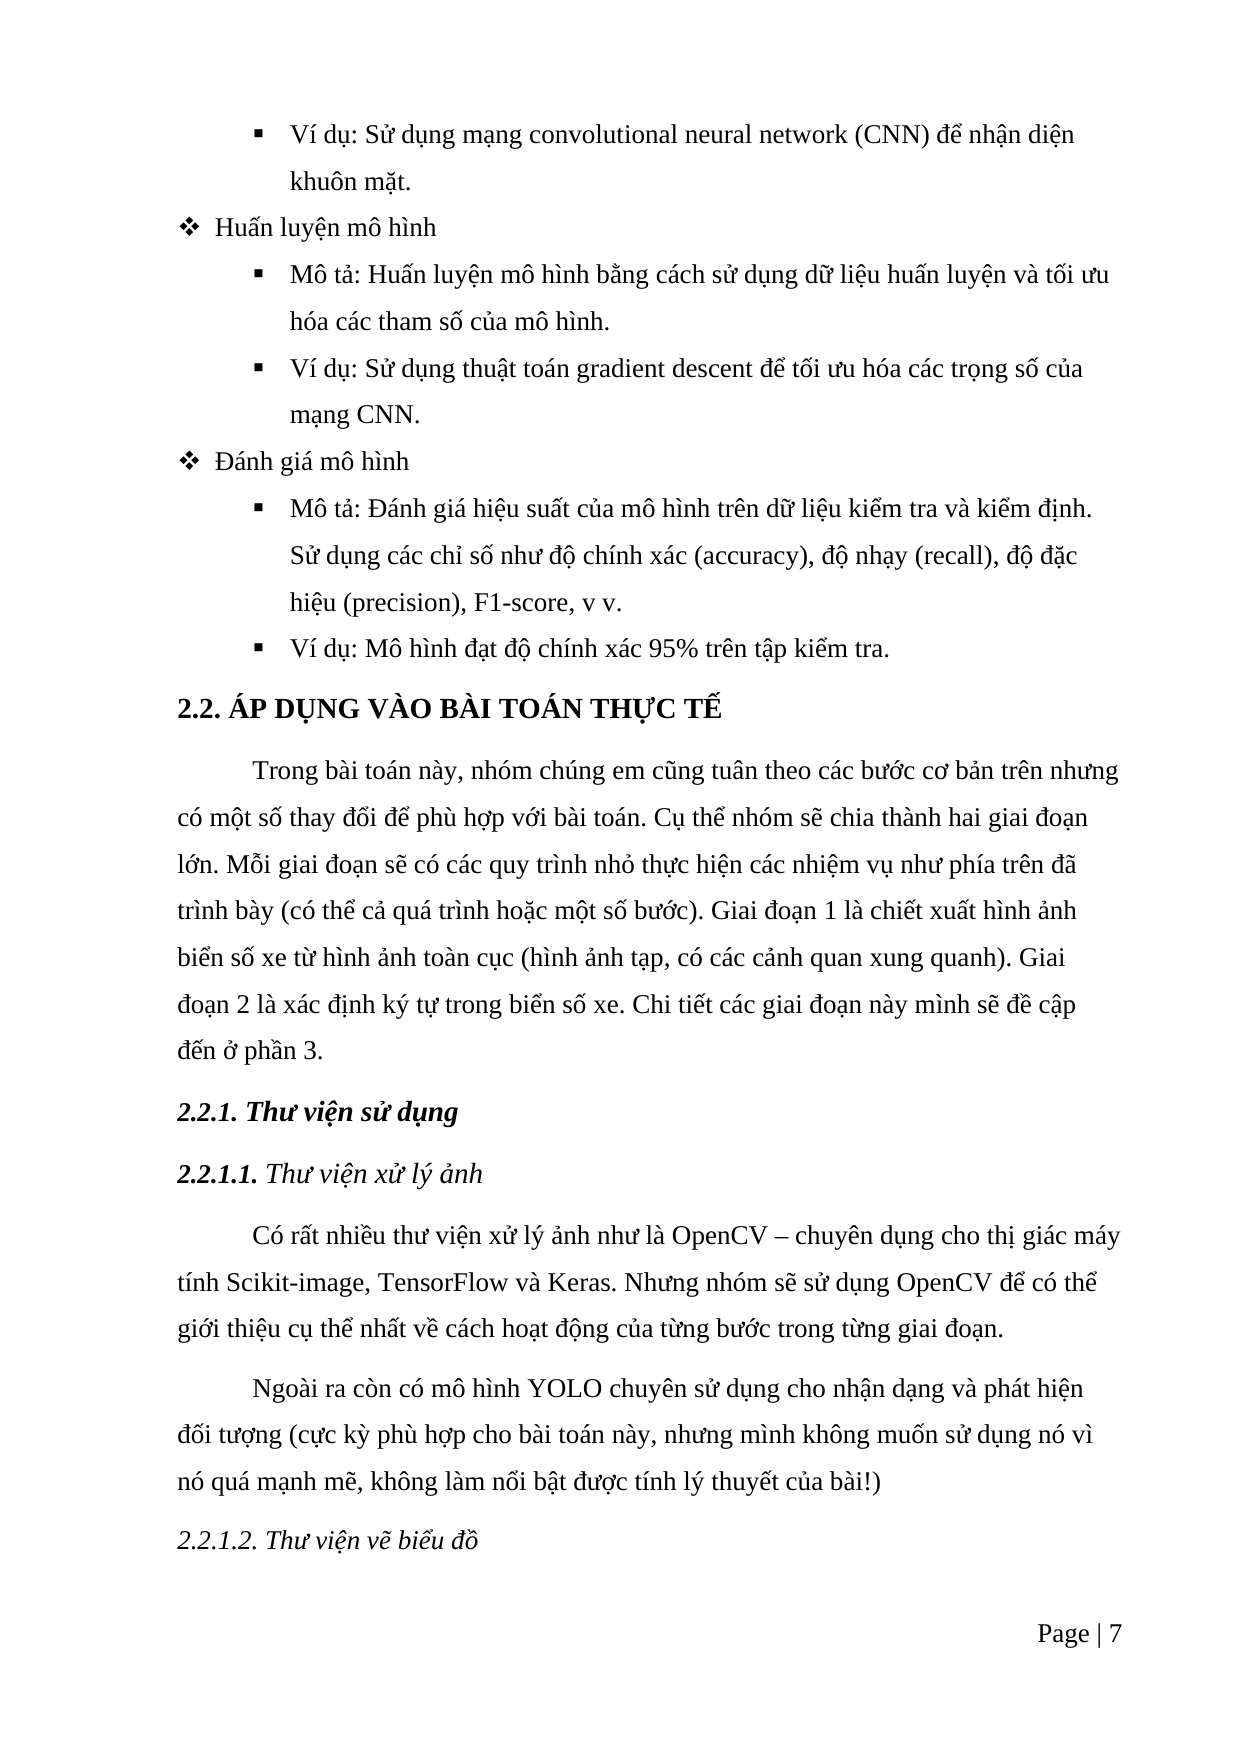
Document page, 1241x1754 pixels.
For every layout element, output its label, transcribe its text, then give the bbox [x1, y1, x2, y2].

list Huấn luyện mô hình [177, 212, 1122, 243]
text Có rất nhiều thư viện xử lý ảnh như là OpenCV – chuyên dụng cho thị giác máy tính Scikit-image, TensorFlow và Keras. Nhưng nhóm sẽ sử dụng OpenCV để có thể giới thiệu cụ thể nhất về cách hoạt động của từng bước trong từng giai đoạn. [177, 1219, 1122, 1344]
list Thư viện xử lý ảnh [177, 1156, 1122, 1190]
list ÁP DỤNG VÀO BÀI TOÁN THỰC TẾ [177, 692, 1122, 725]
list Mô tả: Huấn luyện mô hình bằng cách sử dụng dữ liệu huấn luyện và tối ưu hóa các tham số của mô hình. [252, 258, 1122, 336]
list Thư viện sử dụng [177, 1094, 1122, 1127]
list Ví dụ: Sử dụng mạng convolutional neural network (CNN) để nhận diện khuôn mặt. [252, 118, 1122, 196]
text Ngoài ra còn có mô hình YOLO chuyên sử dụng cho nhận dạng và phát hiện đối tượng (cực kỳ phù hợp cho bài toán này, nhưng mình không muốn sử dụng nó vì nó quá mạnh mẽ, không làm nổi bật được tính lý thuyết của bài!) [177, 1372, 1122, 1496]
list Thư viện vẽ biểu đồ [177, 1524, 1122, 1555]
list Mô tả: Đánh giá hiệu suất của mô hình trên dữ liệu kiểm tra và kiểm định. Sử dụng các chỉ số như độ chính xác (accuracy), độ nhạy (recall), độ đặc hiệu (precision), F1-score, v v. [252, 492, 1122, 617]
text Trong bài toán này, nhóm chúng em cũng tuân theo các bước cơ bản trên nhưng có một số thay đổi để phù hợp với bài toán. Cụ thể nhóm sẽ chia thành hai giai đoạn lớn. Mỗi giai đoạn sẽ có các quy trình nhỏ thực hiện các nhiệm vụ như phía trên đã trình bày (có thể cả quá trình hoặc một số bước). Giai đoạn 1 là chiết xuất hình ảnh biển số xe từ hình ảnh toàn cục (hình ảnh tạp, có các cảnh quan xung quanh). Giai đoạn 2 là xác định ký tự trong biển số xe. Chi tiết các giai đoạn này mình sẽ đề cập đến ở phần 3. [177, 754, 1122, 1066]
list Ví dụ: Mô hình đạt độ chính xác 95% trên tập kiểm tra. [252, 632, 1122, 663]
list Đánh giá mô hình [177, 445, 1122, 477]
list Ví dụ: Sử dụng thuật toán gradient descent để tối ưu hóa các trọng số của mạng CNN. [252, 352, 1122, 430]
